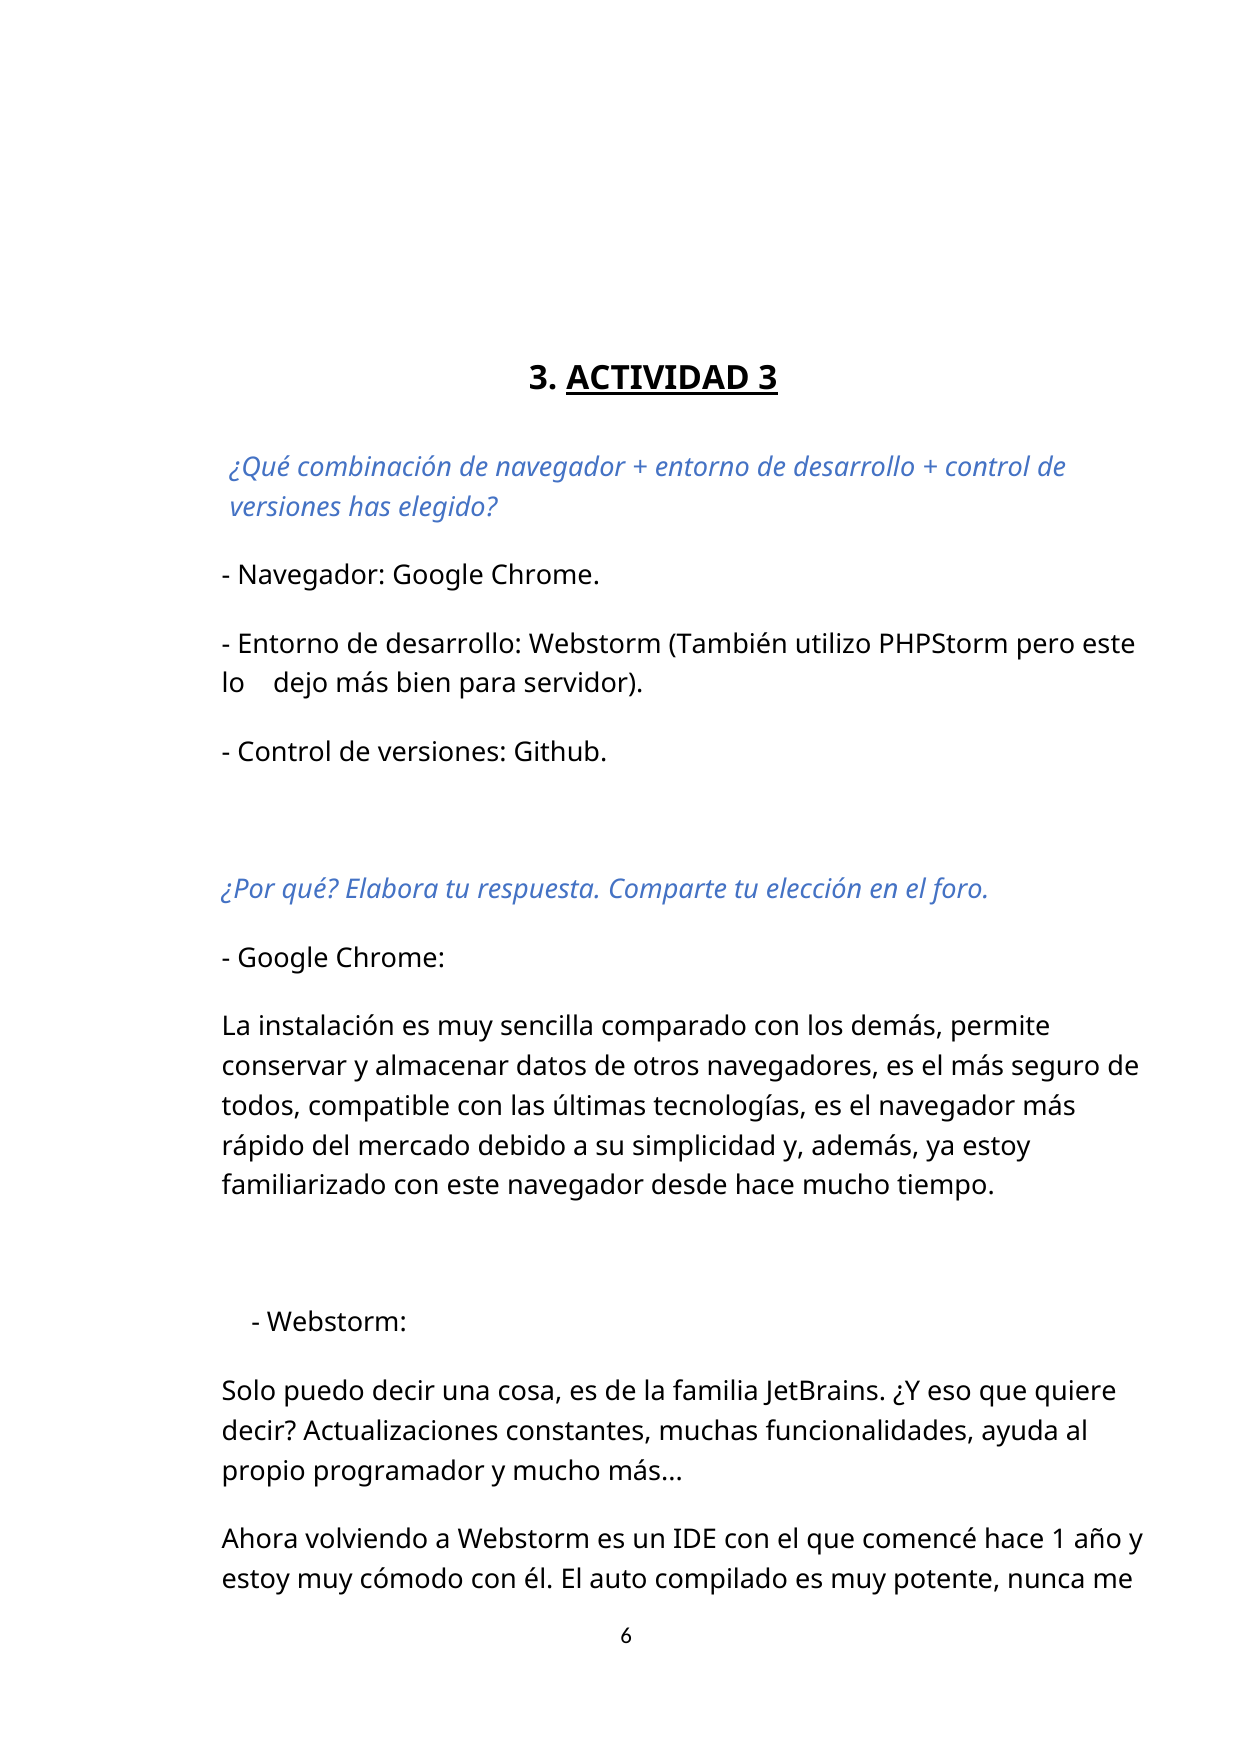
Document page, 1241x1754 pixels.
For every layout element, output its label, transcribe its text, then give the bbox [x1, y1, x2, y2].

text La instalación es muy sencilla comparado con los demás, permite conservar y almacenar datos de otros navegadores, es el más seguro de todos, compatible con las últimas tecnologías, es el navegador más rápido del mercado debido a su simplicidad y, además, ya estoy familiarizado con este navegador desde hace mucho tiempo. [221, 1007, 1152, 1203]
text - Navegador: Google Chrome. [192, 556, 1152, 592]
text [221, 1519, 1152, 1596]
text - Google Chrome: [221, 938, 1152, 975]
list ACTIVIDAD 3 [529, 354, 998, 399]
text - Entorno de desarrollo: Webstorm (También utilizo PHPStorm pero este lo dejo más bien para servidor). [221, 624, 1152, 701]
text Solo puedo decir una cosa, es de la familia JetBrains. ¿Y eso que quiere decir? Actualizaciones constantes, muchas funcionalidades, ayuda al propio programador y mucho más... [221, 1371, 1152, 1488]
text ¿Qué combinación de navegador + entorno de desarrollo + control de versiones has elegido? [229, 447, 1152, 524]
text ¿Por qué? Elabora tu respuesta. Comparte tu elección en el foro. [192, 869, 1152, 906]
text - Control de versiones: Github. [192, 732, 1152, 769]
text - Webstorm: [221, 1303, 1152, 1340]
